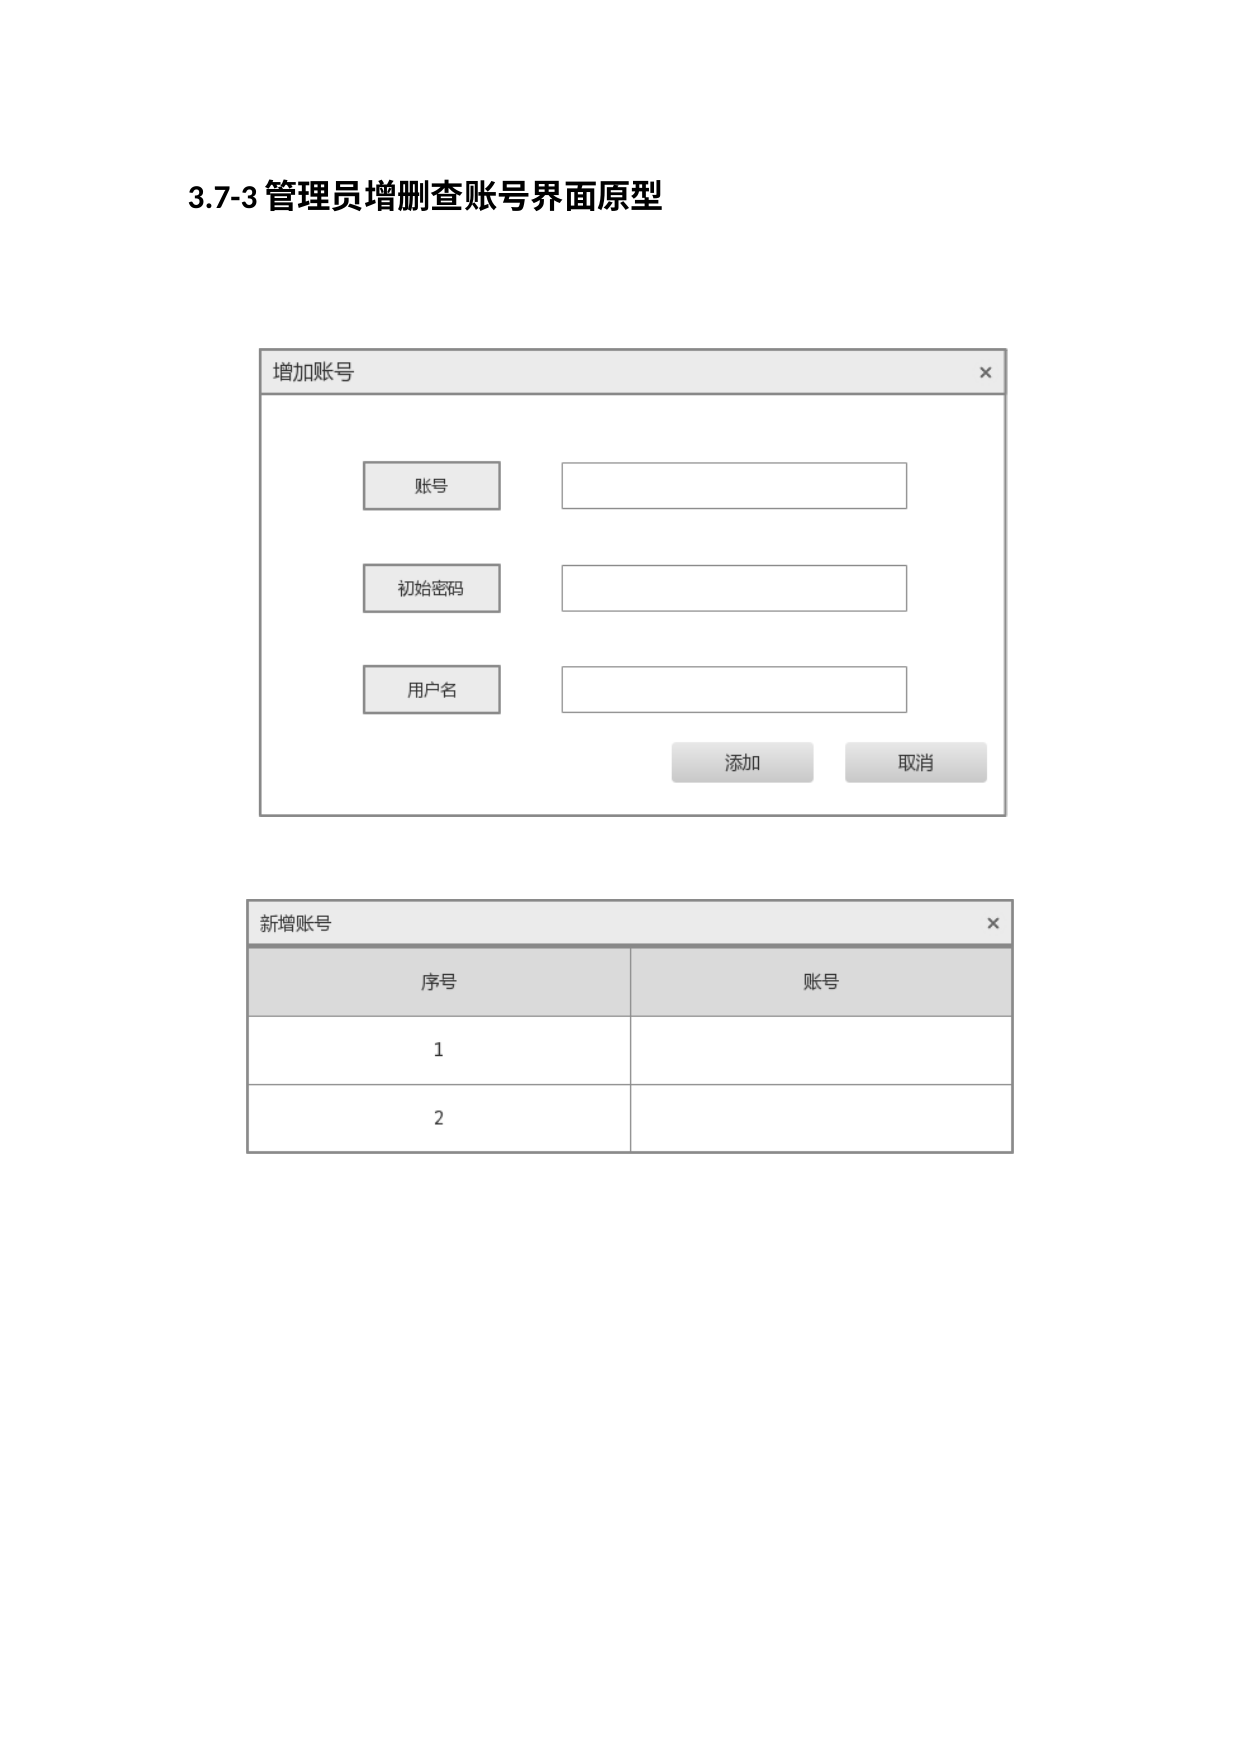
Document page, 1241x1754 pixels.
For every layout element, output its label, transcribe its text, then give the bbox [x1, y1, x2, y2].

subtitle 3.7-3管理员增删查账号界面原型 [187, 162, 1053, 227]
picture [187, 289, 1053, 1193]
